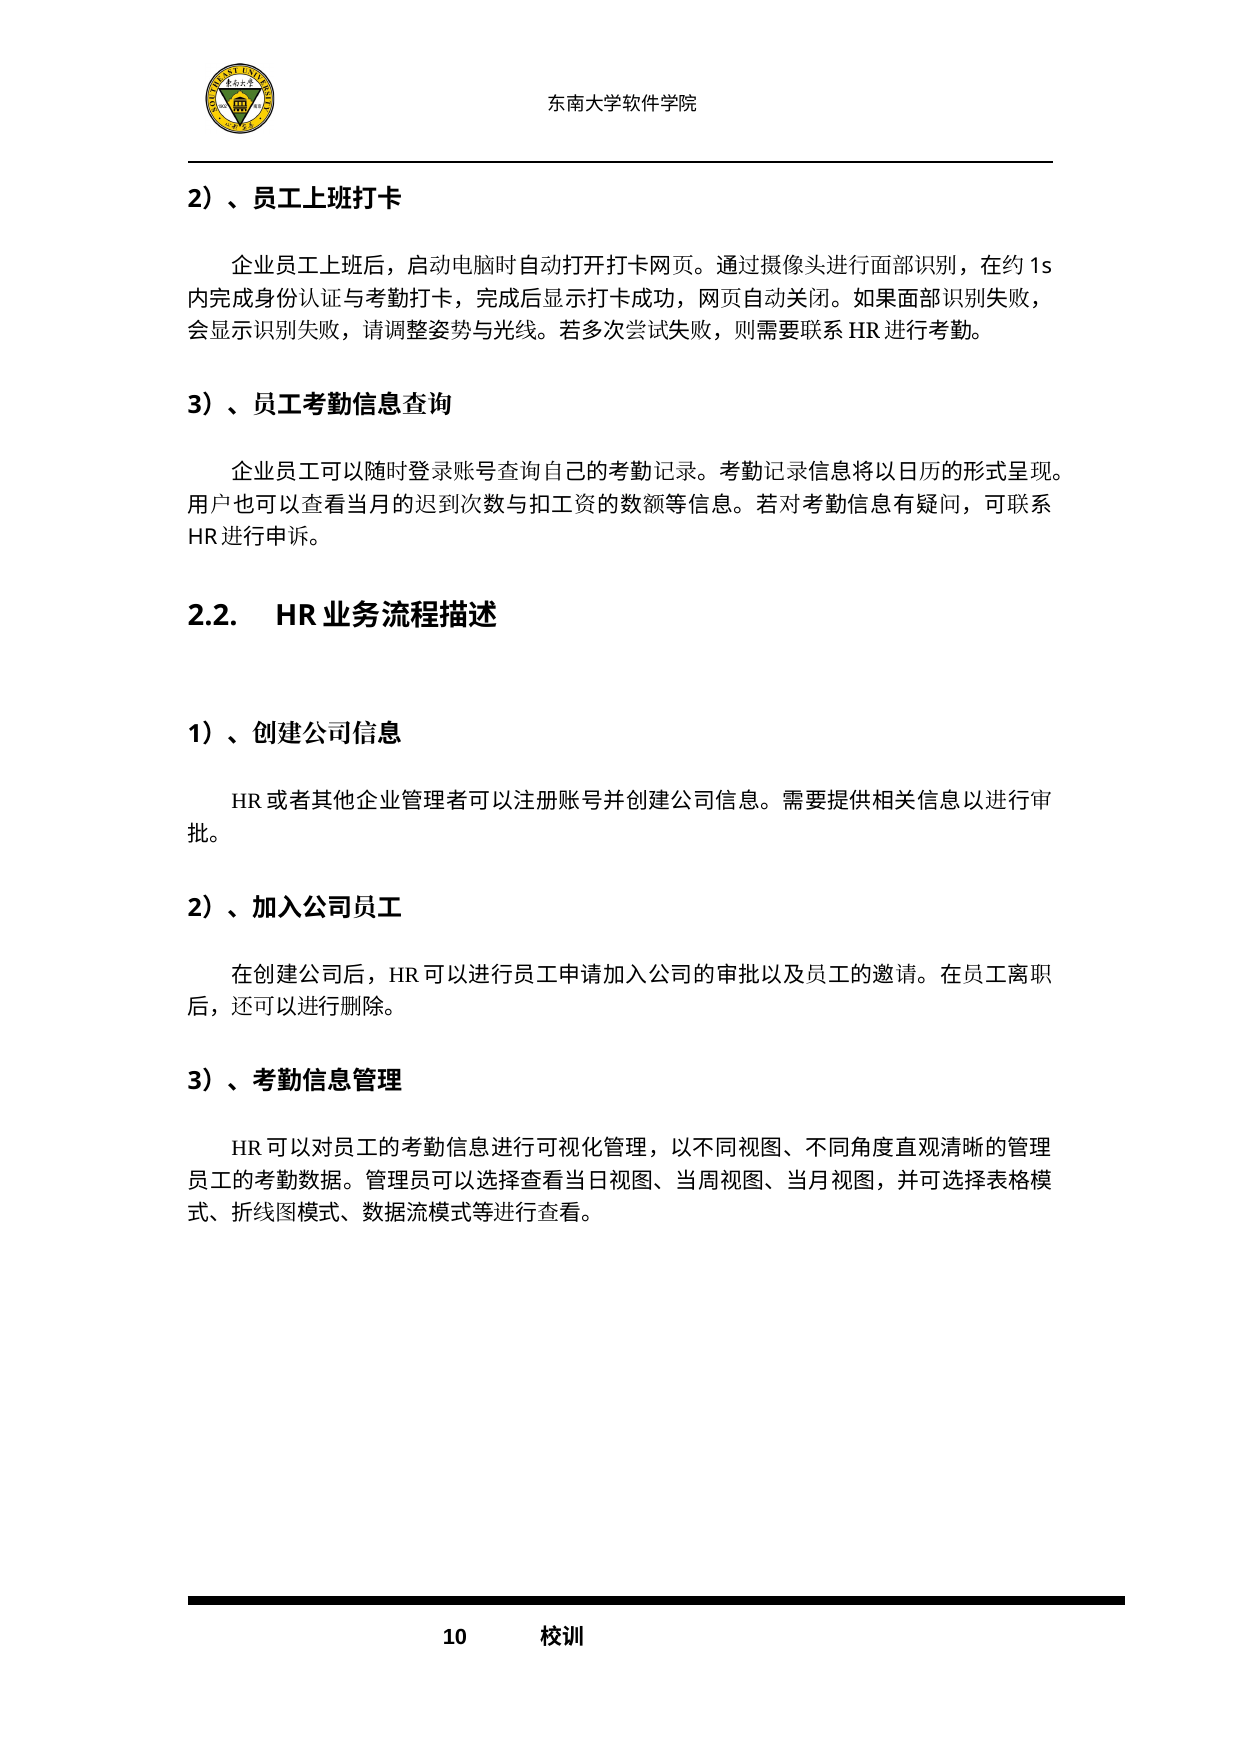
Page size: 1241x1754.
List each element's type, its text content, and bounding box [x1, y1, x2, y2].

picture [205, 63, 275, 134]
text 企业员工可以随时登录账号查询自己的考勤记录。考勤记录信息将以日历的形式呈现。用户也可以查看当月的迟到次数与扣工资的数额等信息。若对考勤信息有疑问，可联系HR进行申诉。 [187, 454, 1053, 551]
subtitle 1）、创建公司信息 [187, 699, 1053, 764]
text 在创建公司后，HR可以进行员工申请加入公司的审批以及员工的邀请。在员工离职后，还可以进行删除。 [187, 956, 1053, 1021]
text HR可以对员工的考勤信息进行可视化管理，以不同视图、不同角度直观清晰的管理员工的考勤数据。管理员可以选择查看当日视图、当周视图、当月视图，并可选择表格模式、折线图模式、数据流模式等进行查看。 [187, 1130, 1053, 1227]
text 企业员工上班后，启动电脑时自动打开打卡网页。通过摄像头进行面部识别，在约1s内完成身份认证与考勤打卡，完成后显示打卡成功，网页自动关闭。如果面部识别失败，会显示识别失败，请调整姿势与光线。若多次尝试失败，则需要联系HR进行考勤。 [187, 248, 1053, 345]
subtitle 2）、员工上班打卡 [187, 164, 1053, 229]
subtitle 2）、加入公司员工 [187, 873, 1053, 938]
subtitle 3）、考勤信息管理 [187, 1046, 1053, 1111]
subtitle 2.2. HR业务流程描述 [187, 581, 1053, 646]
subtitle 3）、员工考勤信息查询 [187, 370, 1053, 435]
text HR或者其他企业管理者可以注册账号并创建公司信息。需要提供相关信息以进行审批。 [187, 783, 1053, 848]
